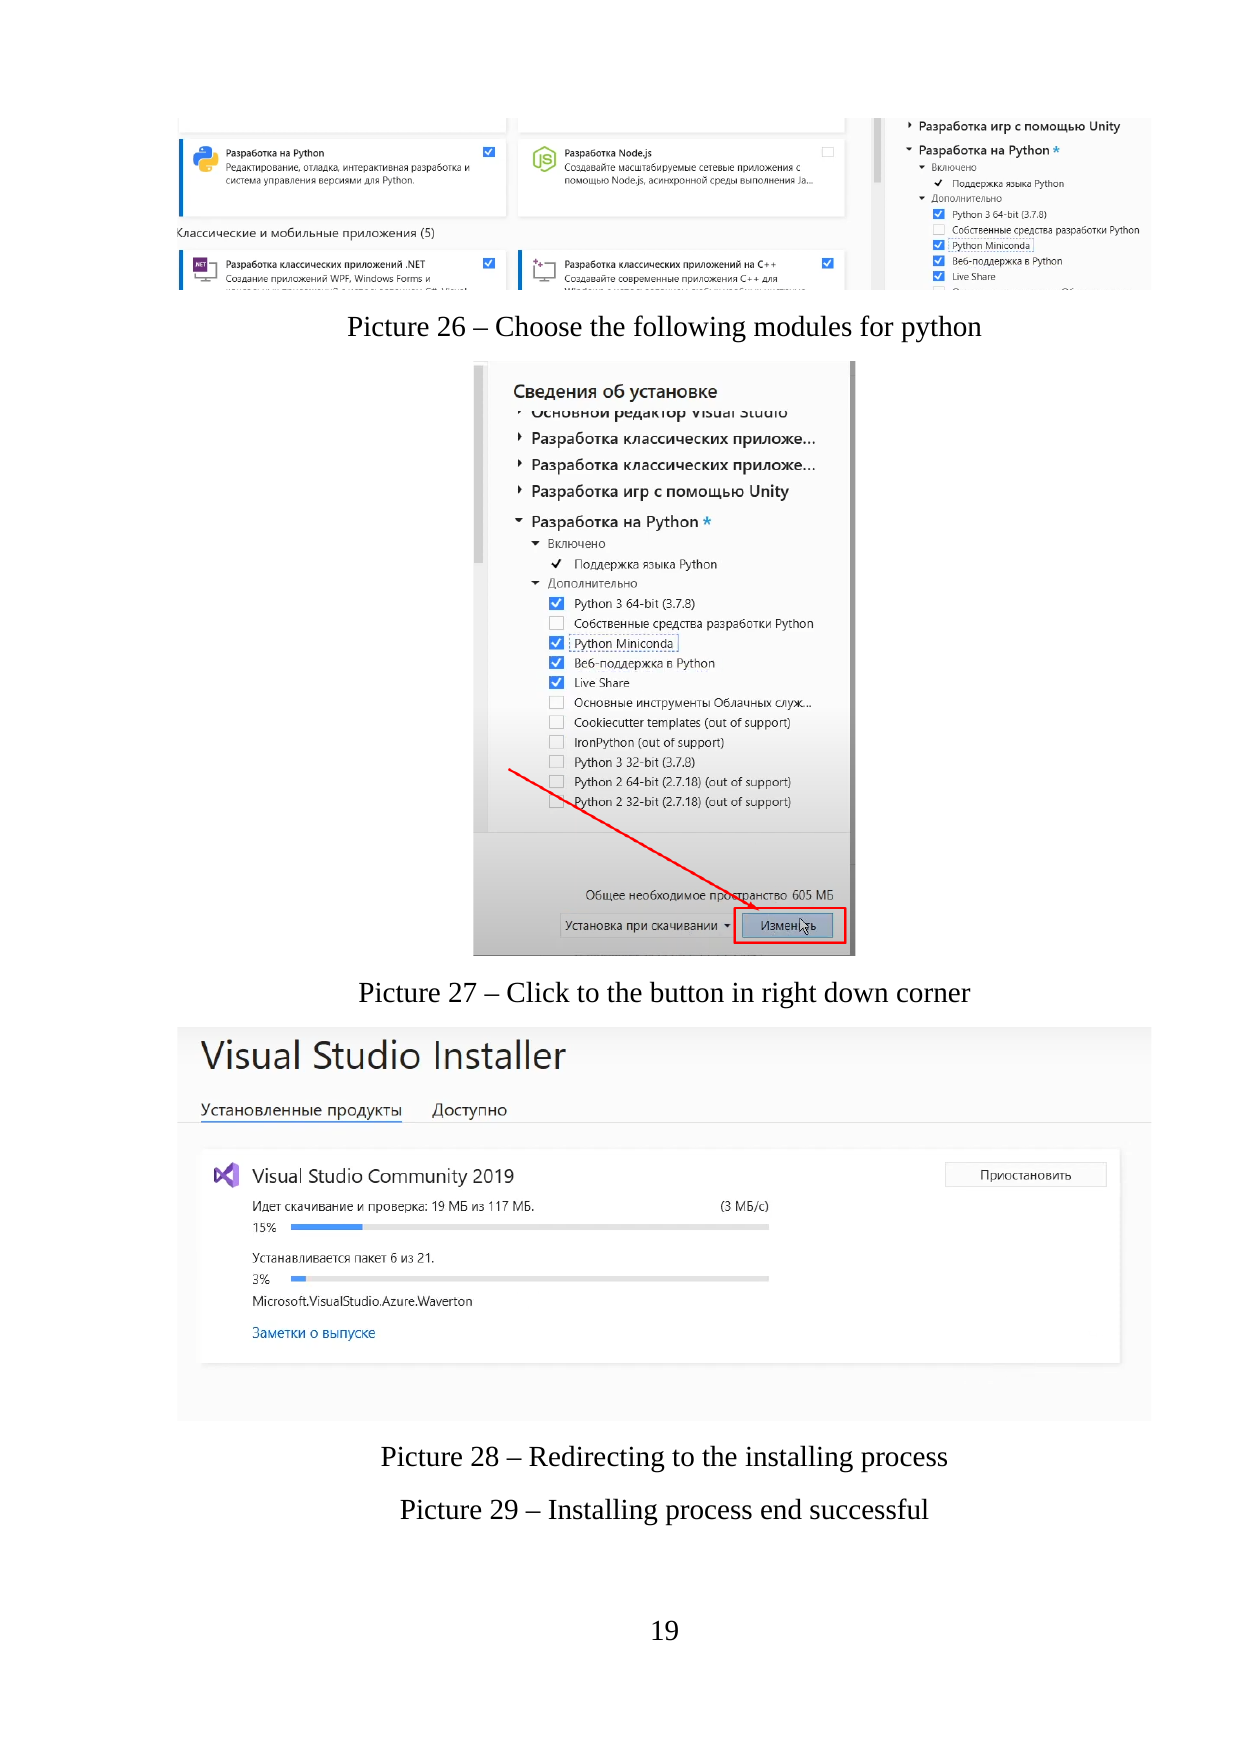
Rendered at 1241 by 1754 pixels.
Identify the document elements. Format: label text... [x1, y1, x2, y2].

text Picture 26 – Choose the following modules for python [177, 309, 1152, 342]
picture [177, 1027, 1152, 1421]
text Picture 29 – Installing process end successful [177, 1492, 1152, 1526]
picture [177, 118, 1152, 290]
text Picture 28 – Redirecting to the installing process [177, 1439, 1152, 1473]
picture [473, 361, 856, 956]
text Picture 27 – Click to the button in right down corner [177, 975, 1152, 1009]
